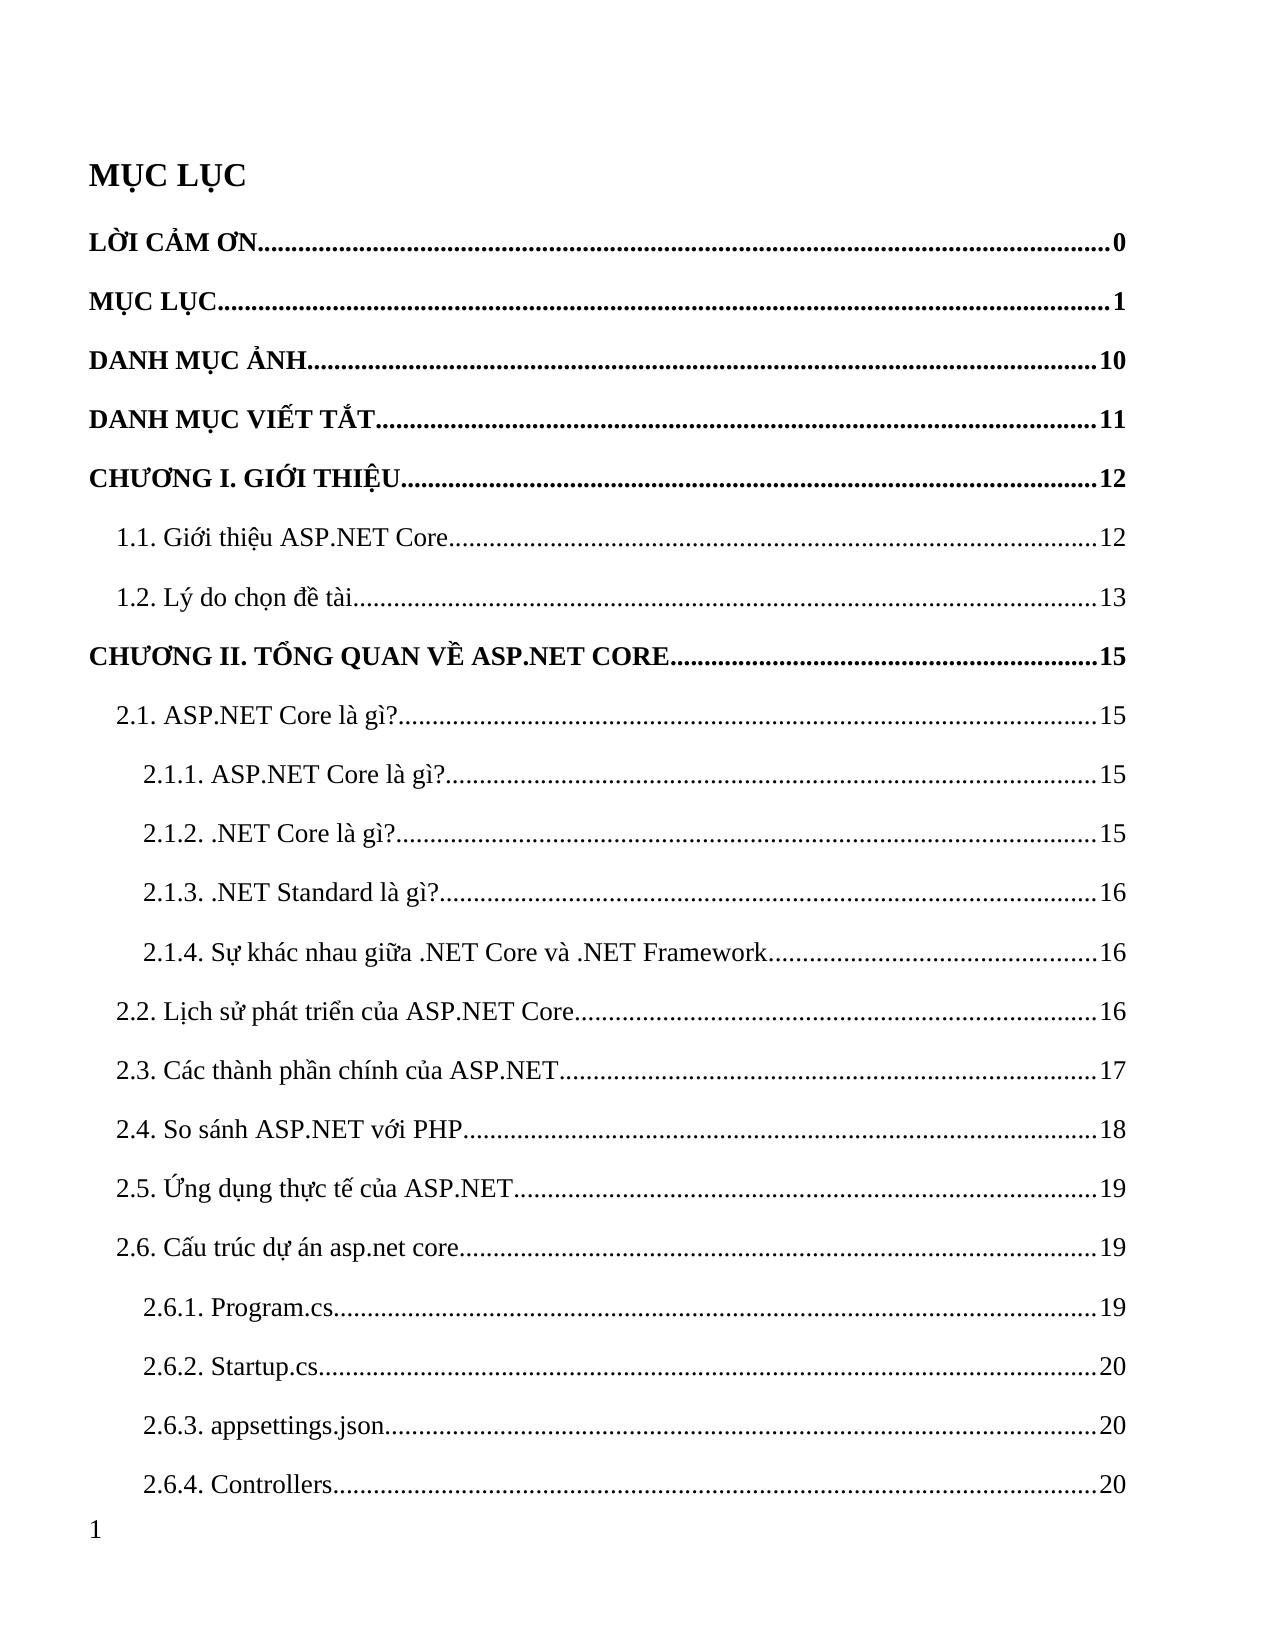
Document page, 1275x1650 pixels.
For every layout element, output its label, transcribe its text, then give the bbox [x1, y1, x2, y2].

text Chương I. Giới thiệu 12 [89, 462, 1127, 493]
text 2.1.1. ASP.NET Core là gì? 15 [143, 758, 1127, 789]
text 2.2. Lịch sử phát triển của ASP.NET Core 16 [116, 995, 1127, 1026]
text 2.1.2. .NET Core là gì? 15 [143, 817, 1127, 848]
text DANH MỤC VIẾT TẮT 11 [89, 403, 1127, 434]
text 2.1.3. .NET Standard là gì? 16 [143, 876, 1127, 908]
text 2.4. So sánh ASP.NET với PHP 18 [116, 1113, 1127, 1144]
text 2.6.2. Startup.cs 20 [143, 1350, 1127, 1381]
text 2.1. ASP.NET Core là gì? 15 [116, 699, 1127, 730]
text 2.6.4. Controllers 20 [143, 1468, 1127, 1499]
text DANH MỤC ẢNH 10 [89, 344, 1127, 375]
text 2.6. Cấu trúc dự án asp.net core 19 [116, 1231, 1127, 1263]
text 2.1.4. Sự khác nhau giữa .NET Core và .NET Framework 16 [143, 936, 1127, 967]
text 2.3. Các thành phần chính của ASP.NET 17 [116, 1054, 1127, 1085]
text 1.1. Giới thiệu ASP.NET Core 12 [116, 521, 1127, 553]
text LỜI CẢM ƠN 0 [89, 226, 1127, 257]
text MỤC LỤC 1 [89, 285, 1127, 316]
text Chương II. Tổng quan về ASP.NET Core 15 [89, 640, 1127, 671]
text 2.5. Ứng dụng thực tế của ASP.NET 19 [116, 1172, 1127, 1203]
text 2.6.3. appsettings.json 20 [143, 1409, 1127, 1440]
text 2.6.1. Program.cs 19 [143, 1291, 1127, 1322]
subtitle MỤC LỤC [89, 156, 1127, 194]
text 1.2. Lý do chọn đề tài 13 [116, 581, 1127, 612]
